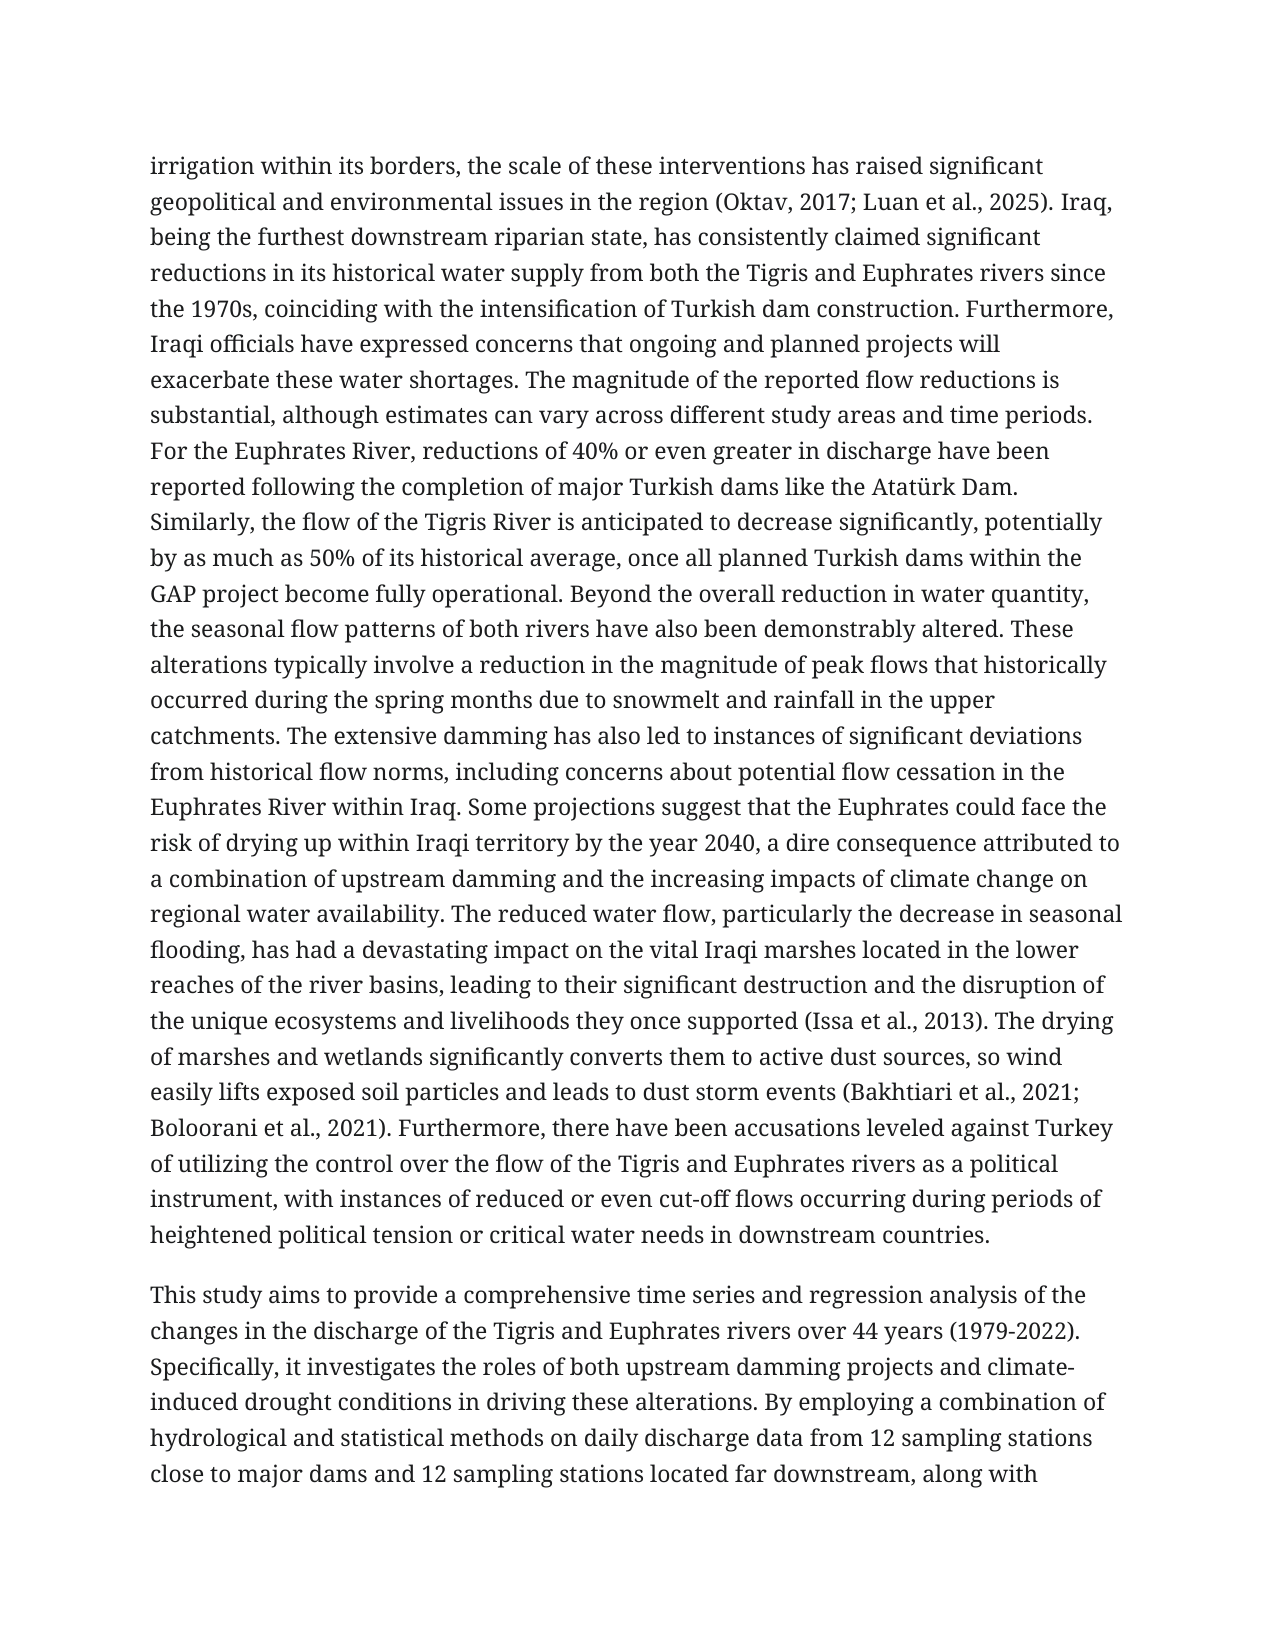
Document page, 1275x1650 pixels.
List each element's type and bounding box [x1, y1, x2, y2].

text [150, 150, 1125, 1250]
text [150, 1279, 1125, 1489]
